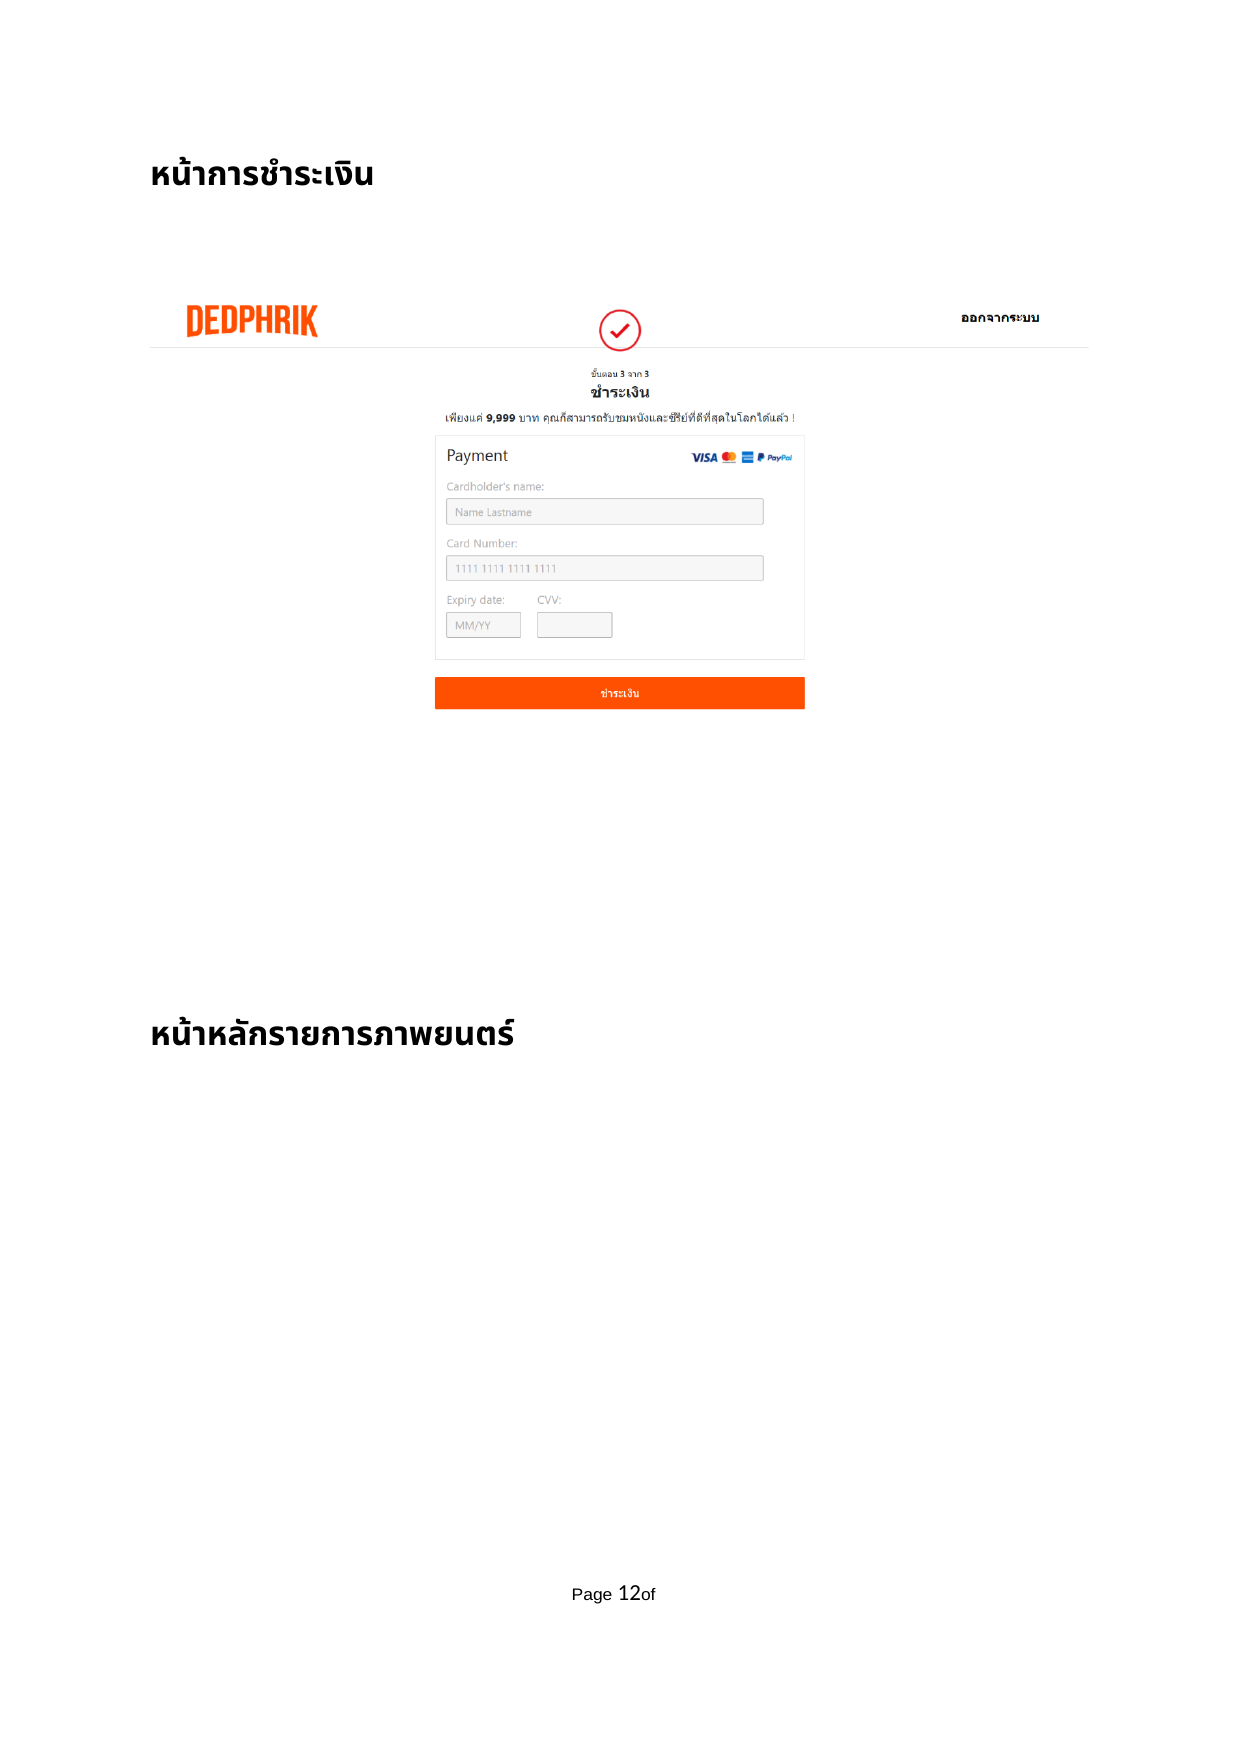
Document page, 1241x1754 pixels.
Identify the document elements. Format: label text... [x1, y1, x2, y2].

text หน้าการชำระเงิน [150, 150, 1090, 200]
text หน้าหลักรายการภาพยนตร์ [150, 1010, 1090, 1061]
picture [150, 286, 1089, 729]
